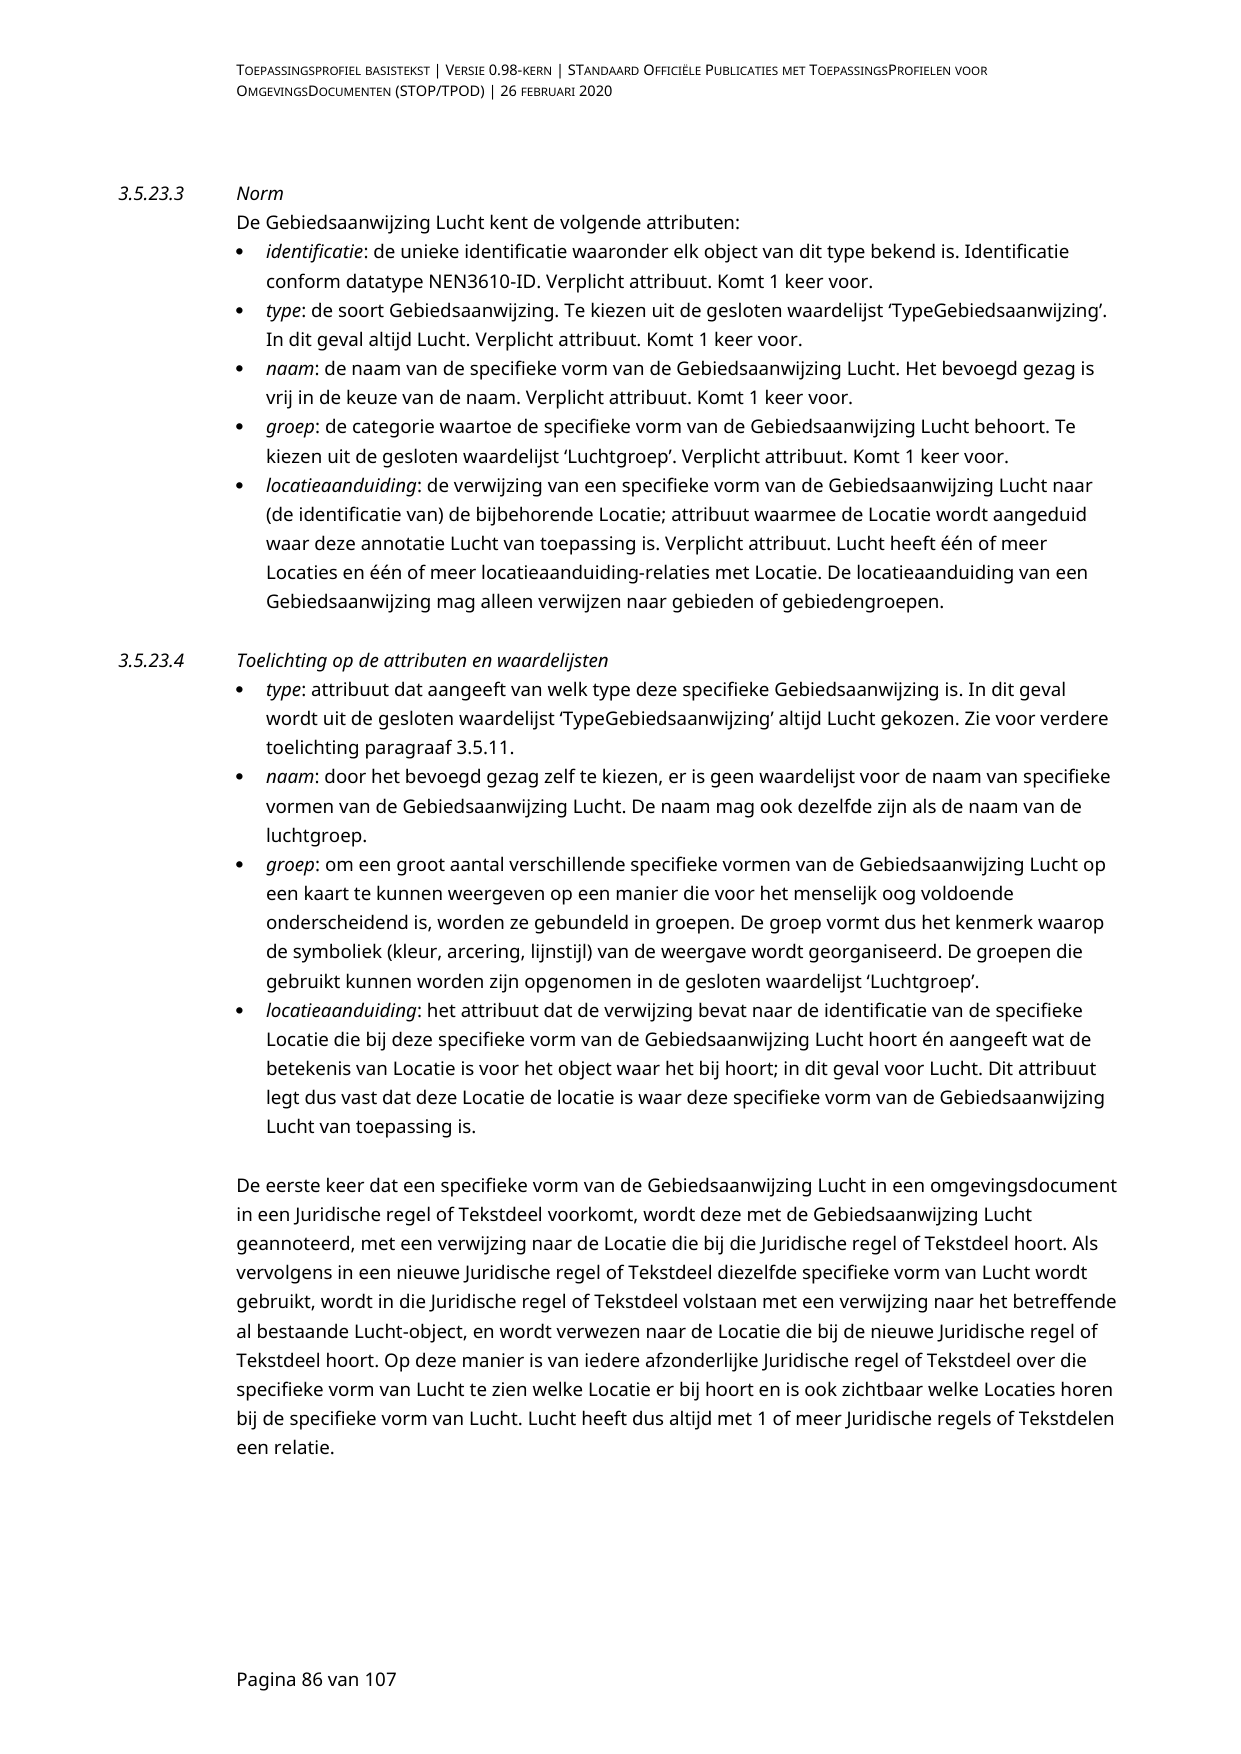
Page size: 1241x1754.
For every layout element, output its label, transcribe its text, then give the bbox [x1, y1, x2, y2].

text naam: de naam van de specifieke vorm van de Gebiedsaanwijzing Lucht. Het bevoegd gezag is vrij in de keuze van de naam. Verplicht attribuut. Komt 1 keer voor. [236, 352, 1122, 411]
text naam: door het bevoegd gezag zelf te kiezen, er is geen waardelijst voor de naam van specifieke vormen van de Gebiedsaanwijzing Lucht. De naam mag ook dezelfde zijn als de naam van de luchtgroep. [236, 761, 1122, 848]
text groep: om een groot aantal verschillende specifieke vormen van de Gebiedsaanwijzing Lucht op een kaart te kunnen weergeven op een manier die voor het menselijk oog voldoende onderscheidend is, worden ze gebundeld in groepen. De groep vormt dus het kenmerk waarop de symboliek (kleur, arcering, lijnstijl) van de weergave wordt georganiseerd. De groepen die gebruikt kunnen worden zijn opgenomen in de gesloten waardelijst ‘Luchtgroep’. [236, 848, 1122, 994]
text groep: de categorie waartoe de specifieke vorm van de Gebiedsaanwijzing Lucht behoort. Te kiezen uit de gesloten waardelijst ‘Luchtgroep’. Verplicht attribuut. Komt 1 keer voor. [236, 411, 1122, 469]
text locatieaanduiding: de verwijzing van een specifieke vorm van de Gebiedsaanwijzing Lucht naar (de identificatie van) de bijbehorende Locatie; attribuut waarmee de Locatie wordt aangeduid waar deze annotatie Lucht van toepassing is. Verplicht attribuut. Lucht heeft één of meer Locaties en één of meer locatieaanduiding-relaties met Locatie. De locatieaanduiding van een Gebiedsaanwijzing mag alleen verwijzen naar gebieden of gebiedengroepen. [236, 469, 1122, 615]
text type: de soort Gebiedsaanwijzing. Te kiezen uit de gesloten waardelijst ‘TypeGebiedsaanwijzing’. In dit geval altijd Lucht. Verplicht attribuut. Komt 1 keer voor. [236, 294, 1122, 352]
text De eerste keer dat een specifieke vorm van de Gebiedsaanwijzing Lucht in een omgevingsdocument in een Juridische regel of Tekstdeel voorkomt, wordt deze met de Gebiedsaanwijzing Lucht geannoteerd, met een verwijzing naar de Locatie die bij die Juridische regel of Tekstdeel hoort. Als vervolgens in een nieuwe Juridische regel of Tekstdeel diezelfde specifieke vorm van Lucht wordt gebruikt, wordt in die Juridische regel of Tekstdeel volstaan met een verwijzing naar het betreffende al bestaande Lucht-object, en wordt verwezen naar de Locatie die bij de nieuwe Juridische regel of Tekstdeel hoort. Op deze manier is van iedere afzonderlijke Juridische regel of Tekstdeel over die specifieke vorm van Lucht te zien welke Locatie er bij hoort en is ook zichtbaar welke Locaties horen bij de specifieke vorm van Lucht. Lucht heeft dus altijd met 1 of meer Juridische regels of Tekstdelen een relatie. [236, 1169, 1122, 1461]
subtitle Toelichting op de attributen en waardelijsten [118, 644, 1122, 673]
text De Gebiedsaanwijzing Lucht kent de volgende attributen: [236, 206, 1122, 236]
text locatieaanduiding: het attribuut dat de verwijzing bevat naar de identificatie van de specifieke Locatie die bij deze specifieke vorm van de Gebiedsaanwijzing Lucht hoort én aangeeft wat de betekenis van Locatie is voor het object waar het bij hoort; in dit geval voor Lucht. Dit attribuut legt dus vast dat deze Locatie de locatie is waar deze specifieke vorm van de Gebiedsaanwijzing Lucht van toepassing is. [236, 994, 1122, 1140]
subtitle Norm [118, 177, 1122, 206]
text identificatie: de unieke identificatie waaronder elk object van dit type bekend is. Identificatie conform datatype NEN3610-ID. Verplicht attribuut. Komt 1 keer voor. [236, 236, 1122, 294]
text type: attribuut dat aangeeft van welk type deze specifieke Gebiedsaanwijzing is. In dit geval wordt uit de gesloten waardelijst ‘TypeGebiedsaanwijzing’ altijd Lucht gekozen. Zie voor verdere toelichting paragraaf 6.5.11. [236, 673, 1122, 761]
